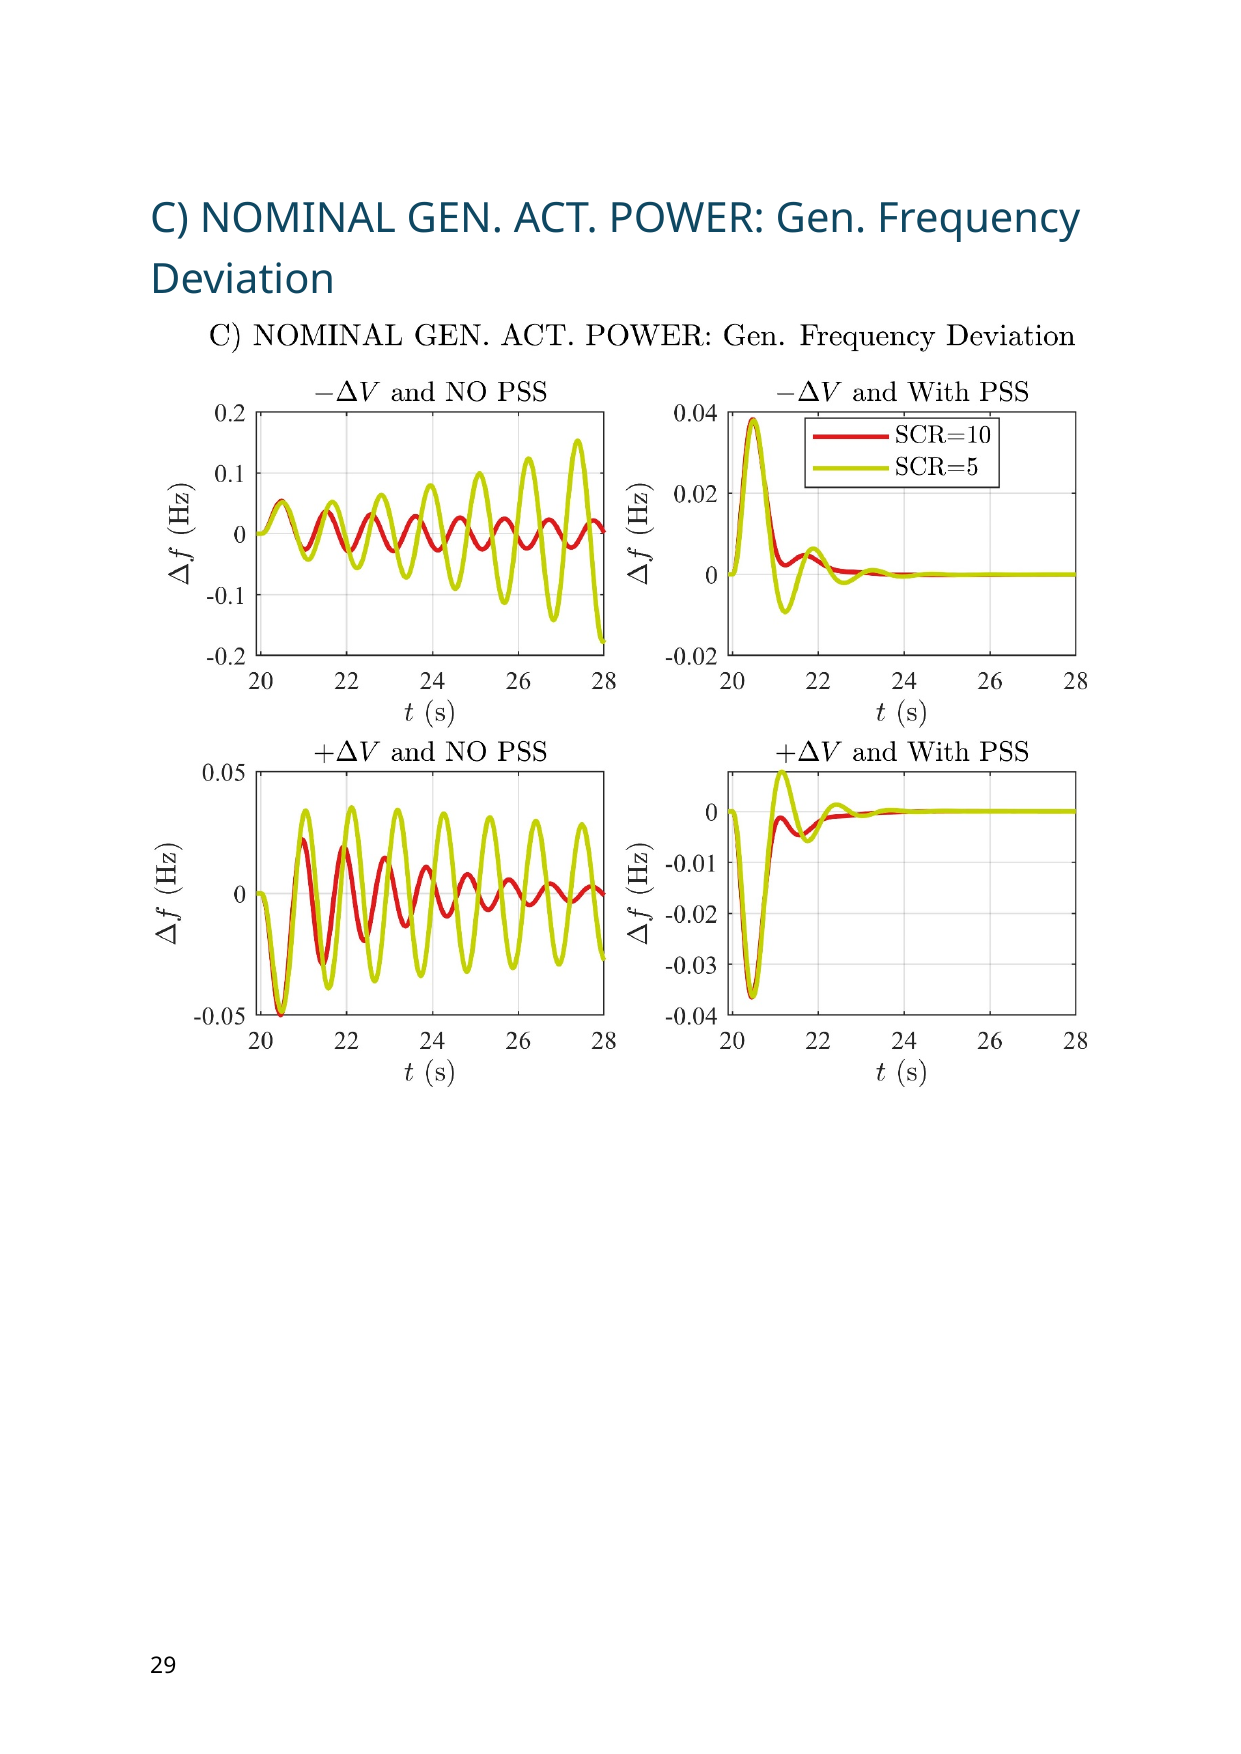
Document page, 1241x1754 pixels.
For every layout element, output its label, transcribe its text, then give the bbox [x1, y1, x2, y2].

picture [150, 318, 1091, 1091]
subtitle C) NOMINAL GEN. ACT. POWER: Gen. Frequency Deviation [150, 187, 1090, 306]
